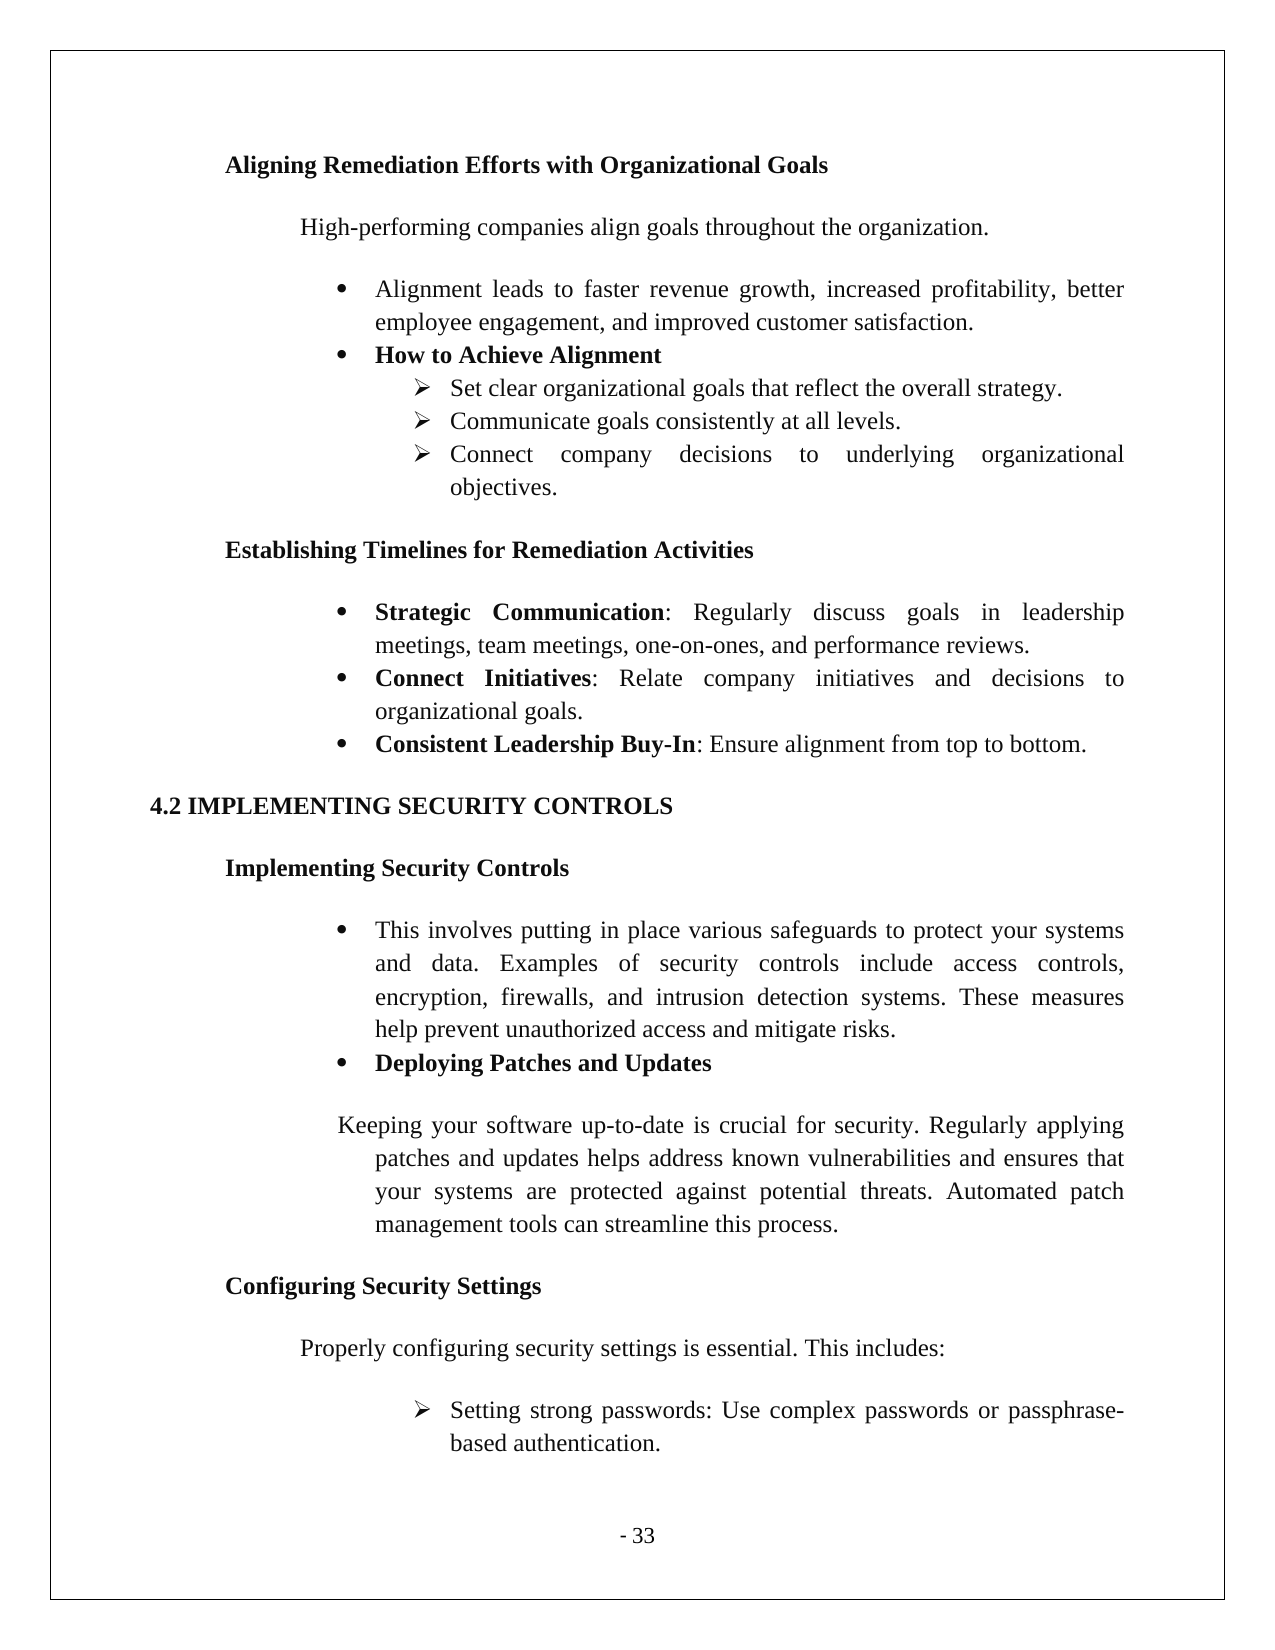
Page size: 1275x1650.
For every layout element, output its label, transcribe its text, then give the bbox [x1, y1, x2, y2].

list Alignment leads to faster revenue growth, increased profitability, better employee engagement, and improved customer satisfaction. [337, 274, 1125, 336]
list Strategic Communication: Regularly discuss goals in leadership meetings, team meetings, one-on-ones, and performance reviews. [337, 597, 1125, 659]
list Connect company decisions to underlying organizational objectives. [412, 439, 1125, 501]
text 4.2 IMPLEMENTING SECURITY CONTROLS [150, 791, 1125, 820]
list Communicate goals consistently at all levels. [412, 406, 1125, 435]
text Configuring Security Settings [150, 1271, 1125, 1300]
text Establishing Timelines for Remediation Activities [150, 535, 1125, 563]
text Properly configuring security settings is essential. This includes: [225, 1333, 1125, 1362]
list Set clear organizational goals that reflect the overall strategy. [412, 373, 1125, 402]
list Deploying Patches and Updates [337, 1048, 1125, 1076]
text Aligning Remediation Efforts with Organizational Goals [150, 150, 1125, 179]
list Connect Initiatives: Relate company initiatives and decisions to organizational goals. [337, 663, 1125, 725]
list How to Achieve Alignment [337, 340, 1125, 369]
list Setting strong passwords: Use complex passwords or passphrase-based authentication. [412, 1395, 1125, 1457]
list Keeping your software up-to-date is crucial for security. Regularly applying patches and updates helps address known vulnerabilities and ensures that your systems are protected against potential threats. Automated patch management tools can streamline this process. [337, 1110, 1125, 1238]
text Implementing Security Controls [150, 853, 1125, 882]
list Consistent Leadership Buy-In: Ensure alignment from top to bottom. [337, 729, 1125, 758]
list This involves putting in place various safeguards to protect your systems and data. Examples of security controls include access controls, encryption, firewalls, and intrusion detection systems. These measures help prevent unauthorized access and mitigate risks. [337, 916, 1125, 1043]
text High-performing companies align goals throughout the organization. [225, 212, 1125, 241]
